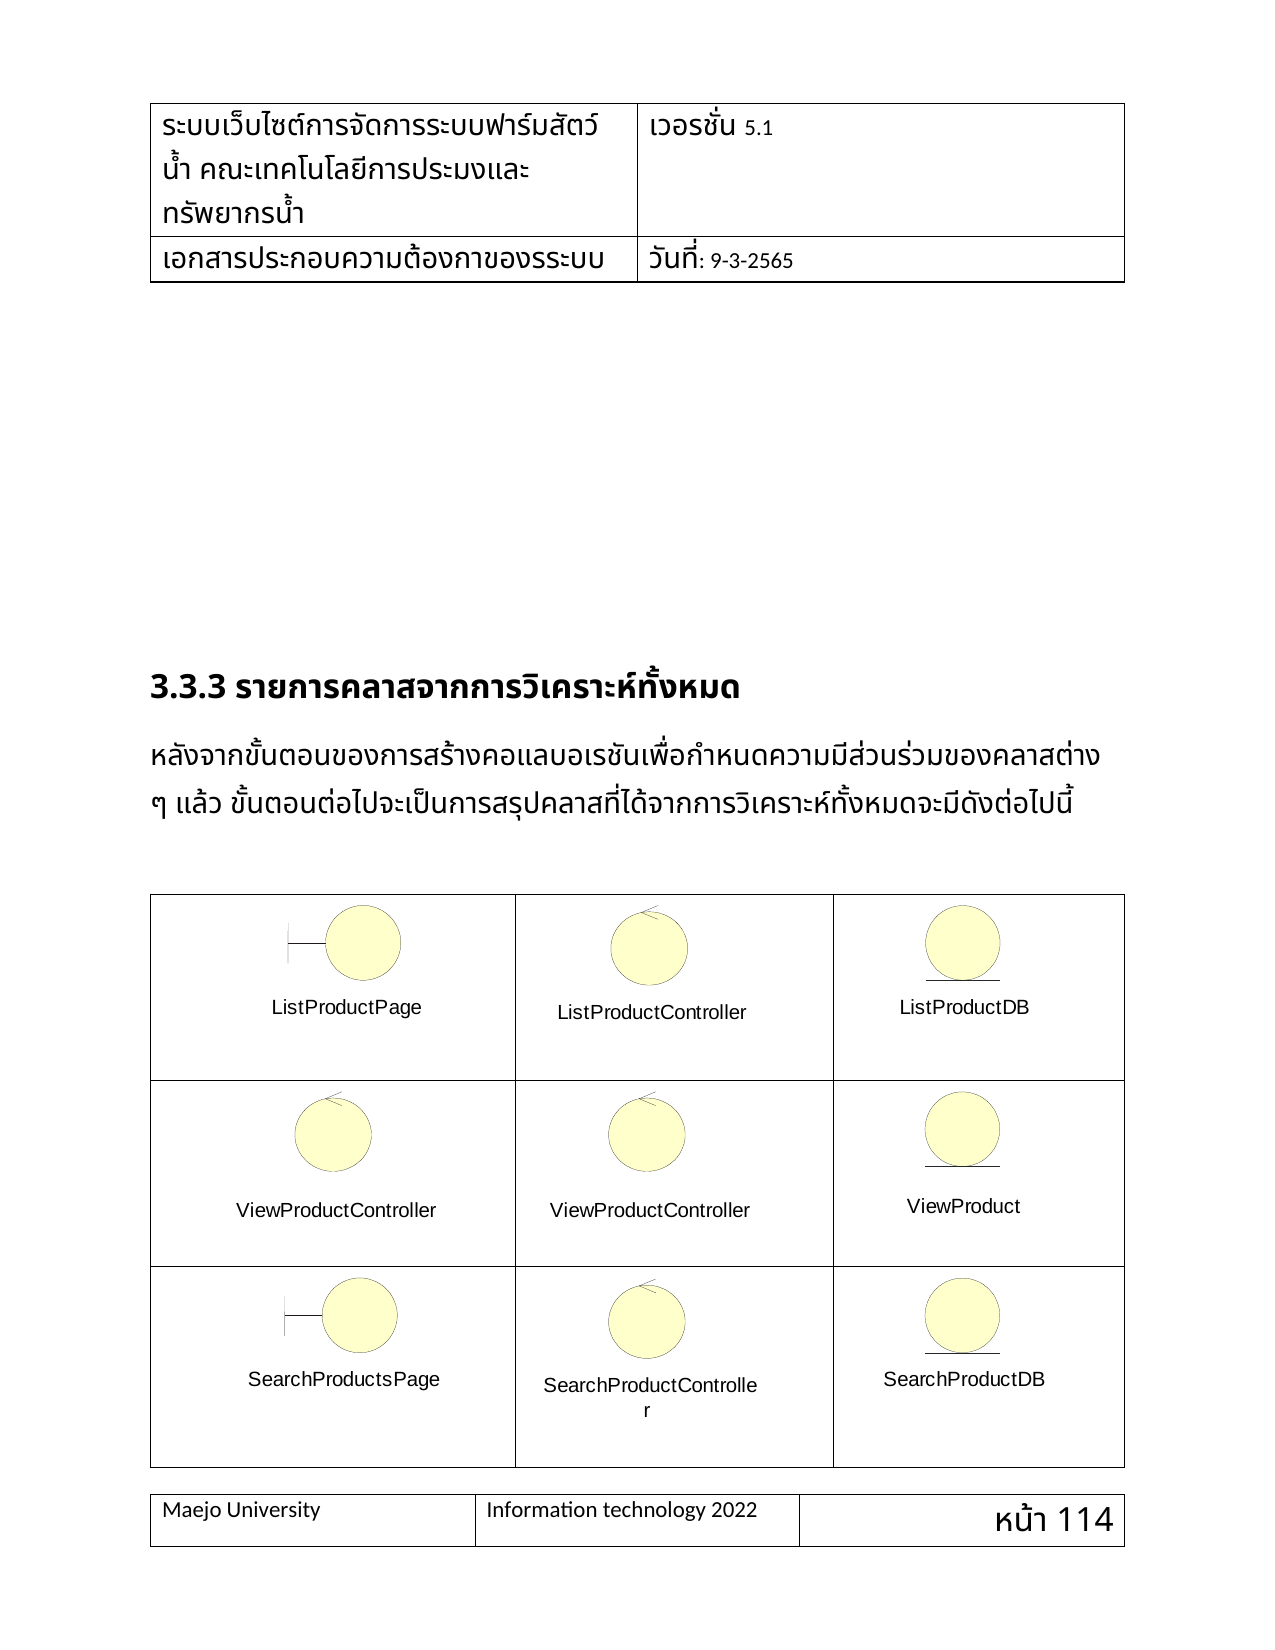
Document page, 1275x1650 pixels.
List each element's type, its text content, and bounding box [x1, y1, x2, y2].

table_cell [151, 1081, 515, 1266]
text 3.3.3 รายการคลาสจากการวิเคราะห์ทั้งหมด [150, 663, 1125, 714]
table_cell [151, 1267, 515, 1467]
table_cell [834, 1267, 1124, 1467]
table_header [516, 895, 833, 1080]
table_header [151, 895, 515, 1080]
table_cell [834, 1081, 1124, 1266]
text หลังจากขั้นตอนของการสร้างคอแลบอเรชันเพื่อกำหนดความมีส่วนร่วมของคลาสต่าง ๆ แล้ว ขั้นตอนต่อไปจะเป็นการสรุปคลาสที่ได้จากการวิเคราะห์ทั้งหมดจะมีดังต่อไปนี้ [150, 734, 1125, 826]
table_cell [516, 1267, 833, 1467]
table_cell [516, 1081, 833, 1266]
table_header [834, 895, 1124, 1080]
